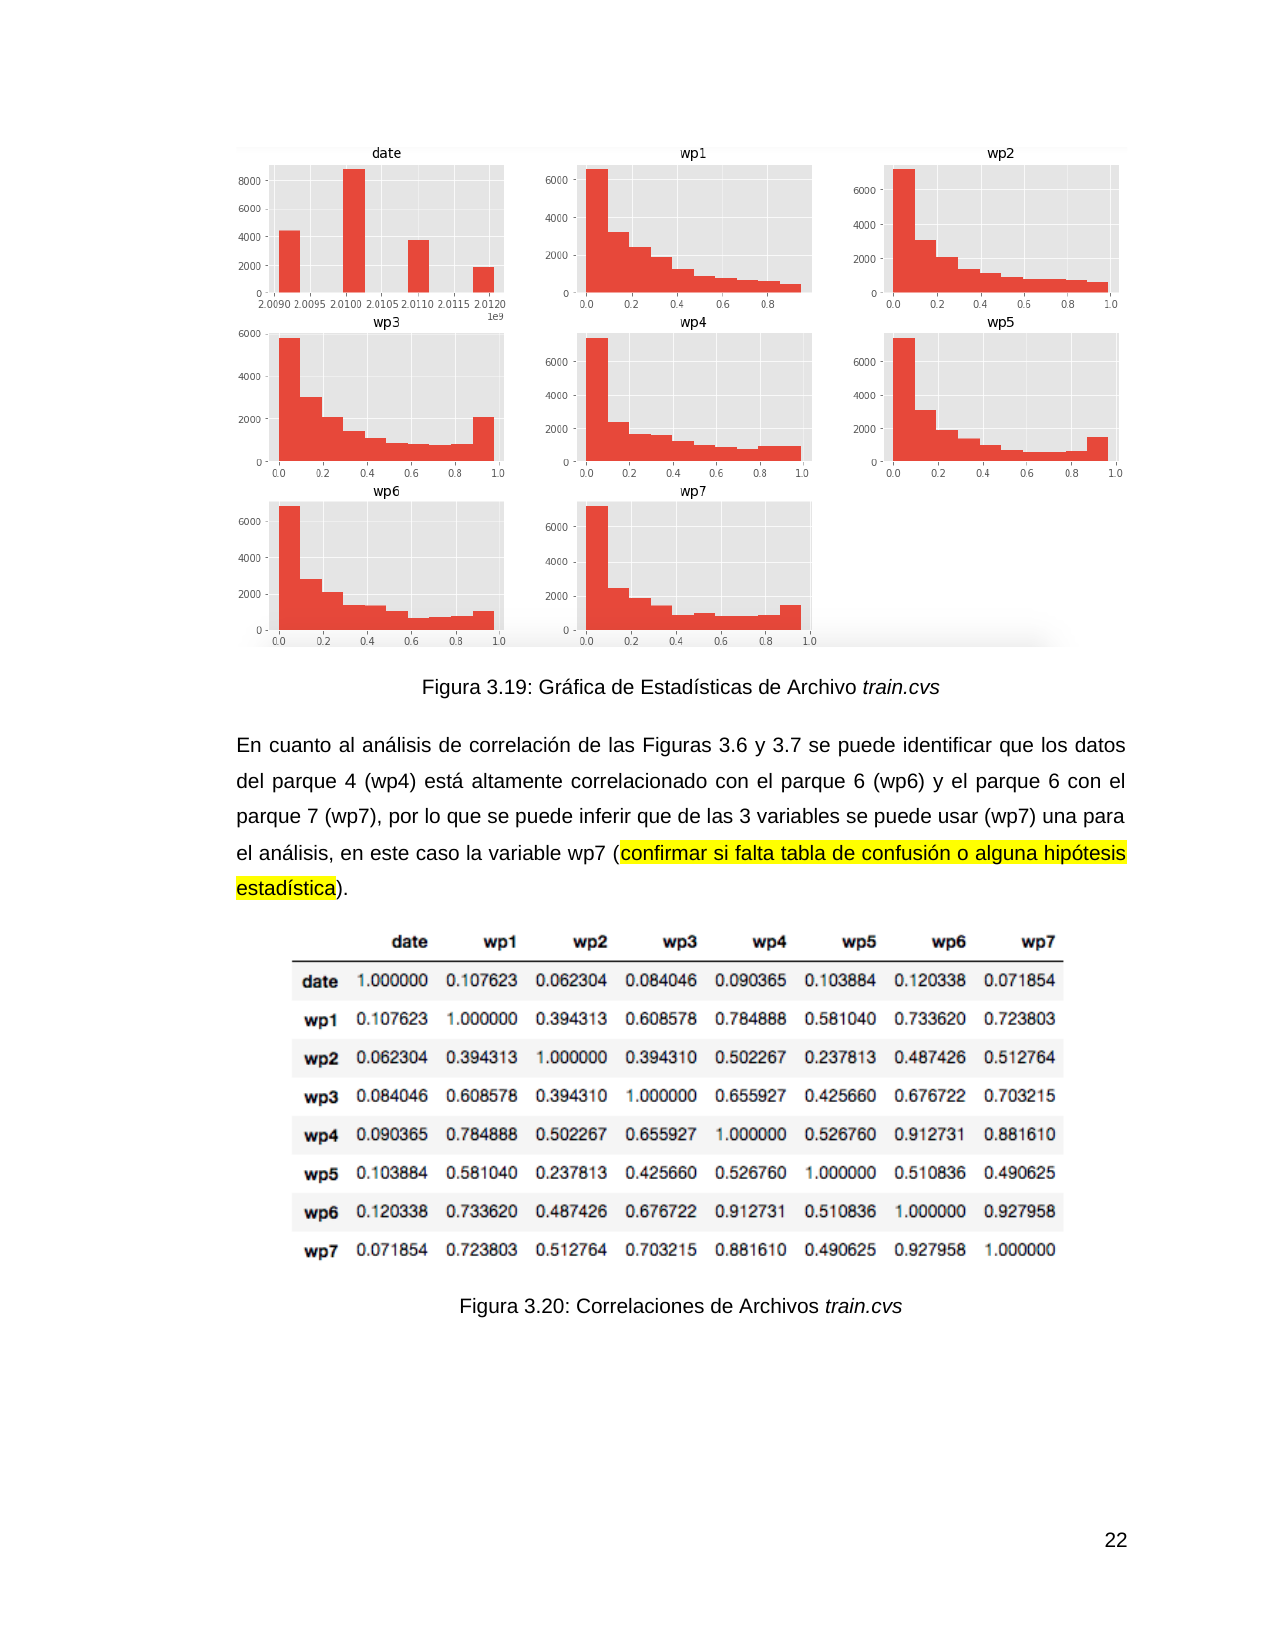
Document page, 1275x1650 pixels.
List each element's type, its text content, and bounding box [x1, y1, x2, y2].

text Figura .: Gráfica de Estadísticas de Archivo train.cvs [236, 675, 1127, 699]
text Figura .: Correlaciones de Archivos train.cvs [236, 1294, 1127, 1318]
picture [288, 928, 1075, 1266]
text En cuanto al análisis de correlación de las Figuras 3.6 y 3.7 se puede identificar que los datos del parque 4 (wp4) está altamente correlacionado con el parque 6 (wp6) y el parque 6 con el parque 7 (wp7), por lo que se puede inferir que de las 3 variables se puede usar (wp7) una para el análisis, en este caso la variable wp7 (confirmar si falta tabla de confusión o alguna hipótesis estadística). [236, 732, 1127, 900]
picture [236, 147, 1128, 647]
